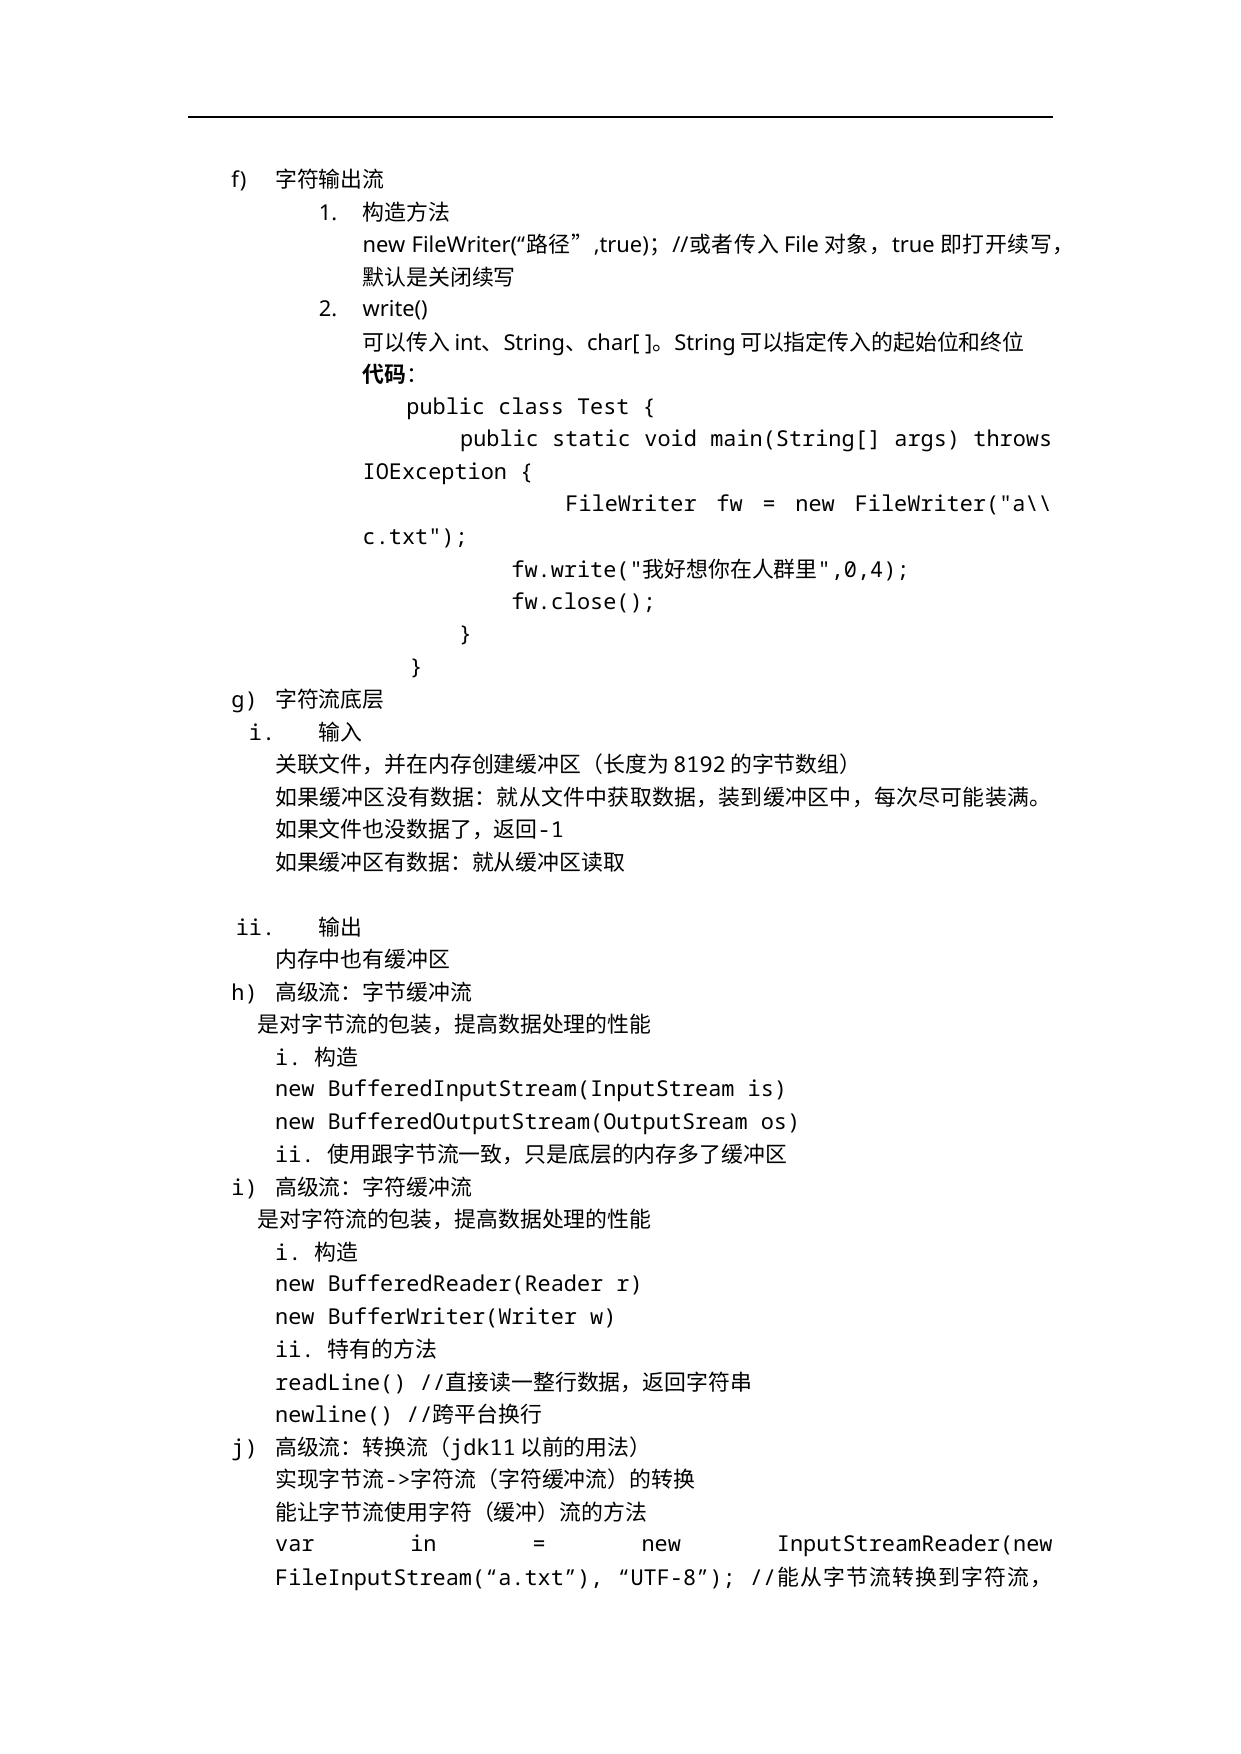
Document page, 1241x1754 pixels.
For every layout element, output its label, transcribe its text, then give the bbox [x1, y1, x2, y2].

list readLine() //直接读一整行数据，返回字符串 [275, 1364, 1053, 1397]
list 代码： [362, 357, 1053, 389]
list 输出 [275, 909, 1053, 942]
list public static void main(String[] args) throws IOException { [362, 422, 1053, 487]
list new BufferedReader(Reader r) [275, 1267, 1053, 1299]
list 高级流：字符缓冲流 [231, 1169, 1053, 1202]
list new BufferedInputStream(InputStream is) [275, 1072, 1053, 1104]
list 构造方法 [319, 194, 1053, 227]
list 如果缓冲区没有数据：就从文件中获取数据，装到缓冲区中，每次尽可能装满。如果文件也没数据了，返回-1 [275, 779, 1053, 844]
list FileWriter fw = new FileWriter("a\\c.txt"); [362, 487, 1053, 552]
list fw.write("我好想你在人群里",0,4); [362, 552, 1053, 584]
list 可以传入int、String、char[ ]。String可以指定传入的起始位和终位 [362, 324, 1053, 357]
list 输入 [275, 714, 1053, 747]
list 字符输出流 [231, 162, 1053, 194]
list 使用跟字节流一致，只是底层的内存多了缓冲区 [231, 1137, 1053, 1169]
list } [362, 649, 1053, 682]
list newline() //跨平台换行 [275, 1397, 1053, 1429]
list 构造 [231, 1039, 1053, 1072]
list 是对字节流的包装，提高数据处理的性能 [231, 1007, 1053, 1039]
list public class Test { [362, 389, 1053, 422]
list 如果缓冲区有数据：就从缓冲区读取 [275, 844, 1053, 877]
list 实现字节流->字符流（字符缓冲流）的转换 [275, 1462, 1053, 1494]
list 构造 [231, 1234, 1053, 1267]
list 能让字节流使用字符（缓冲）流的方法 [275, 1494, 1053, 1527]
list new BufferWriter(Writer w) [275, 1299, 1053, 1332]
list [275, 1527, 1053, 1592]
list 高级流：转换流（jdk11以前的用法） [231, 1429, 1053, 1462]
list 是对字符流的包装，提高数据处理的性能 [231, 1202, 1053, 1234]
list 关联文件，并在内存创建缓冲区（长度为8192的字节数组） [275, 747, 1053, 779]
list 字符流底层 [231, 682, 1053, 714]
list write() [319, 292, 1053, 324]
list } [362, 617, 1053, 649]
list 内存中也有缓冲区 [187, 942, 1053, 974]
list new FileWriter(“路径”,true)；//或者传入File对象，true即打开续写，默认是关闭续写 [362, 227, 1053, 292]
list 特有的方法 [231, 1332, 1053, 1364]
list new BufferedOutputStream(OutputSream os) [275, 1104, 1053, 1137]
list 高级流：字节缓冲流 [231, 974, 1053, 1007]
list fw.close(); [362, 584, 1053, 617]
